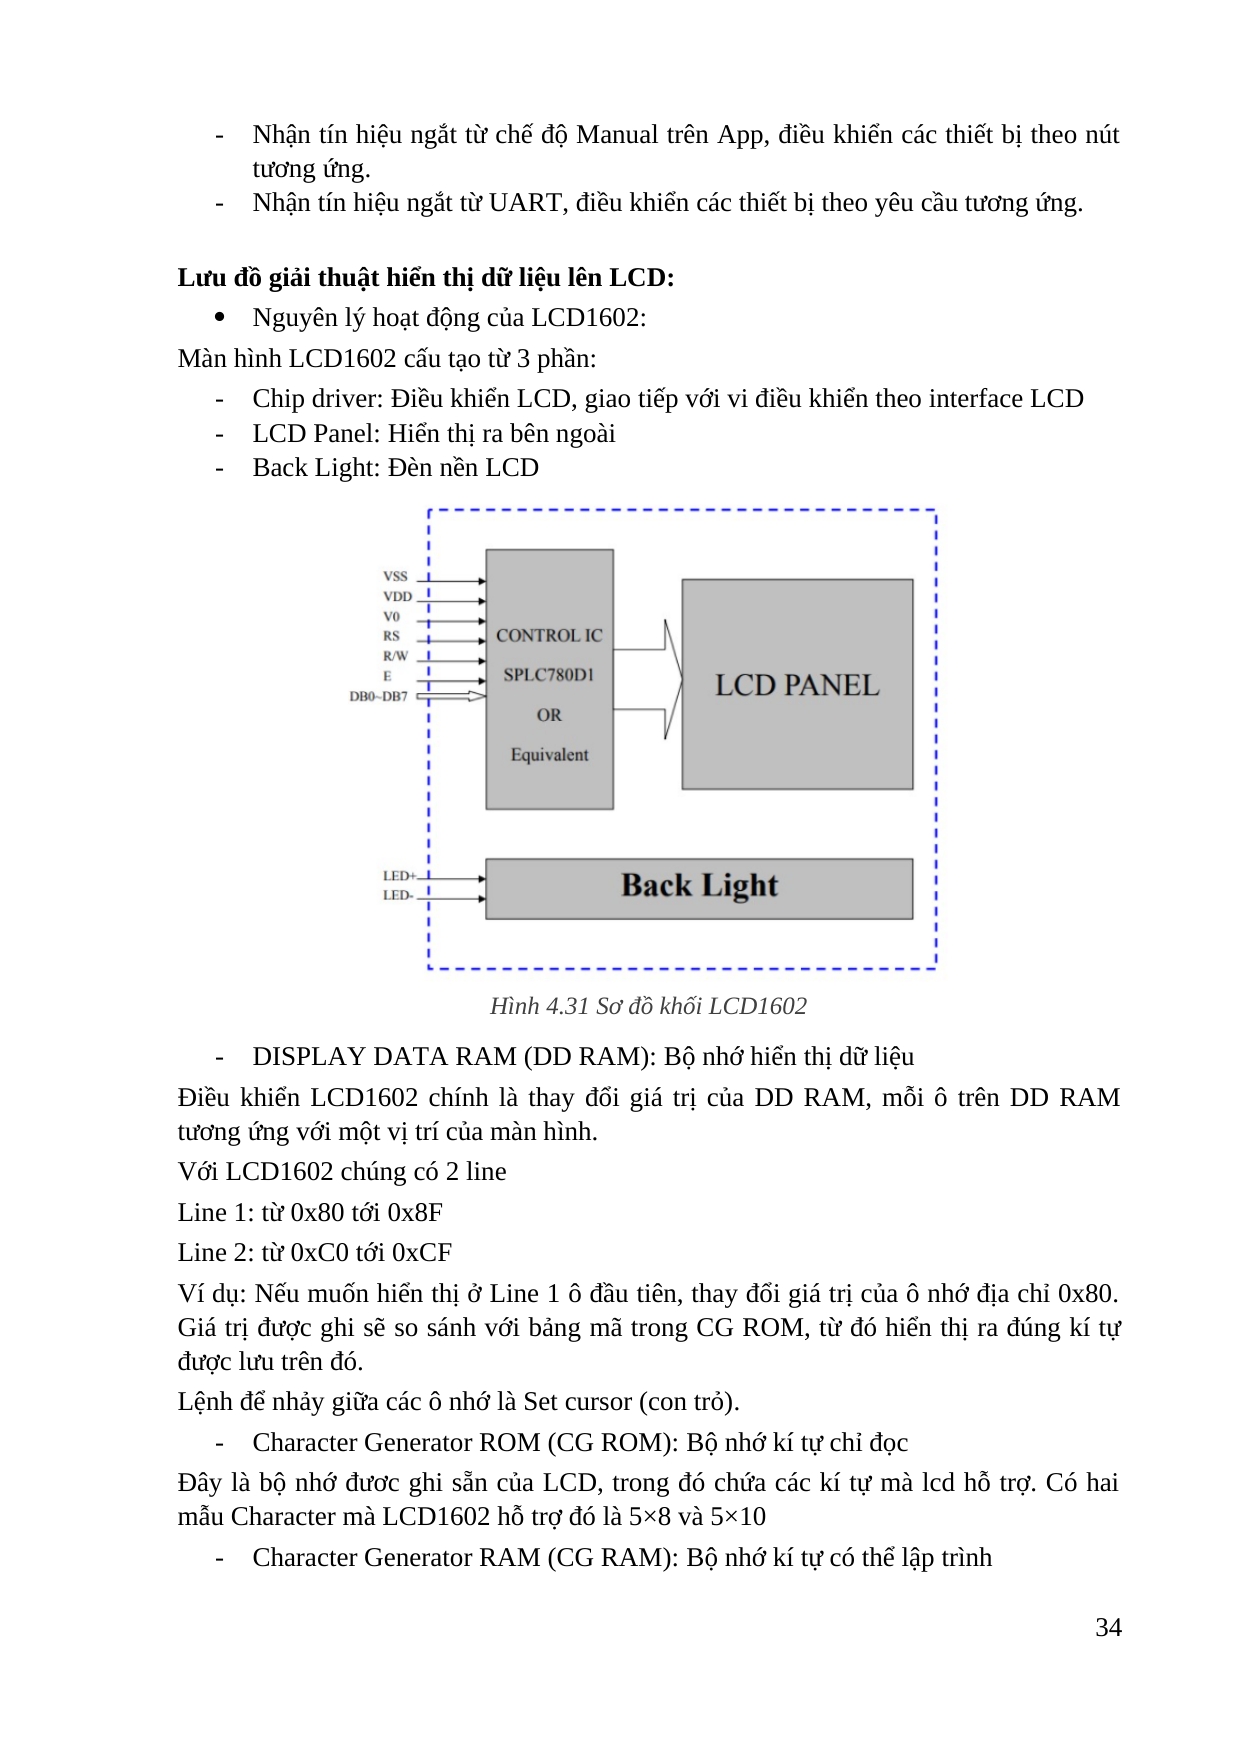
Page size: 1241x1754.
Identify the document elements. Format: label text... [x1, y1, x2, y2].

list Nhận tín hiệu ngắt từ chế độ Manual trên App, điều khiển các thiết bị theo nút tương ứng. [215, 118, 1122, 183]
text Line 2: từ 0xC0 tới 0xCF [177, 1236, 1122, 1267]
text Lệnh để nhảy giữa các ô nhớ là Set cursor (con trỏ). [177, 1386, 1122, 1417]
list DISPLAY DATA RAM (DD RAM): Bộ nhớ hiển thị dữ liệu [215, 1041, 1122, 1072]
text Ví dụ: Nếu muốn hiển thị ở Line 1 ô đầu tiên, thay đổi giá trị của ô nhớ địa chỉ 0x80. Giá trị được ghi sẽ so sánh với bảng mã trong CG ROM, từ đó hiển thị ra đúng kí tự được lưu trên đó. [177, 1277, 1122, 1376]
text Với LCD1602 chúng có 2 line [177, 1156, 1122, 1187]
list Nguyên lý hoạt động của LCD1602: [215, 301, 1122, 333]
list LCD Panel: Hiển thị ra bên ngoài [215, 417, 1122, 448]
text Line 1: từ 0x80 tới 0x8F [177, 1196, 1122, 1227]
list Character Generator RAM (CG RAM): Bộ nhớ kí tự có thể lập trình [215, 1541, 1122, 1572]
list Chip driver: Điều khiển LCD, giao tiếp với vi điều khiển theo interface LCD [215, 382, 1122, 414]
text Đây là bộ nhớ đươc ghi sẵn của LCD, trong đó chứa các kí tự mà lcd hỗ trợ. Có hai mẫu Character mà LCD1602 hỗ trợ đó là 5×8 và 5×10 [177, 1466, 1122, 1532]
text Màn hình LCD1602 cấu tạo từ 3 phần: [177, 342, 1122, 373]
list Nhận tín hiệu ngắt từ UART, điều khiển các thiết bị theo yêu cầu tương ứng. [215, 186, 1122, 218]
list Character Generator ROM (CG ROM): Bộ nhớ kí tự chỉ đọc [215, 1426, 1122, 1457]
list Back Light: Đèn nền LCD [215, 451, 1122, 482]
text Điều khiển LCD1602 chính là thay đổi giá trị của DD RAM, mỗi ô trên DD RAM tương ứng với một vị trí của màn hình. [177, 1081, 1122, 1146]
text Lưu đồ giải thuật hiển thị dữ liệu lên LCD: [177, 261, 1122, 292]
picture [347, 491, 952, 982]
